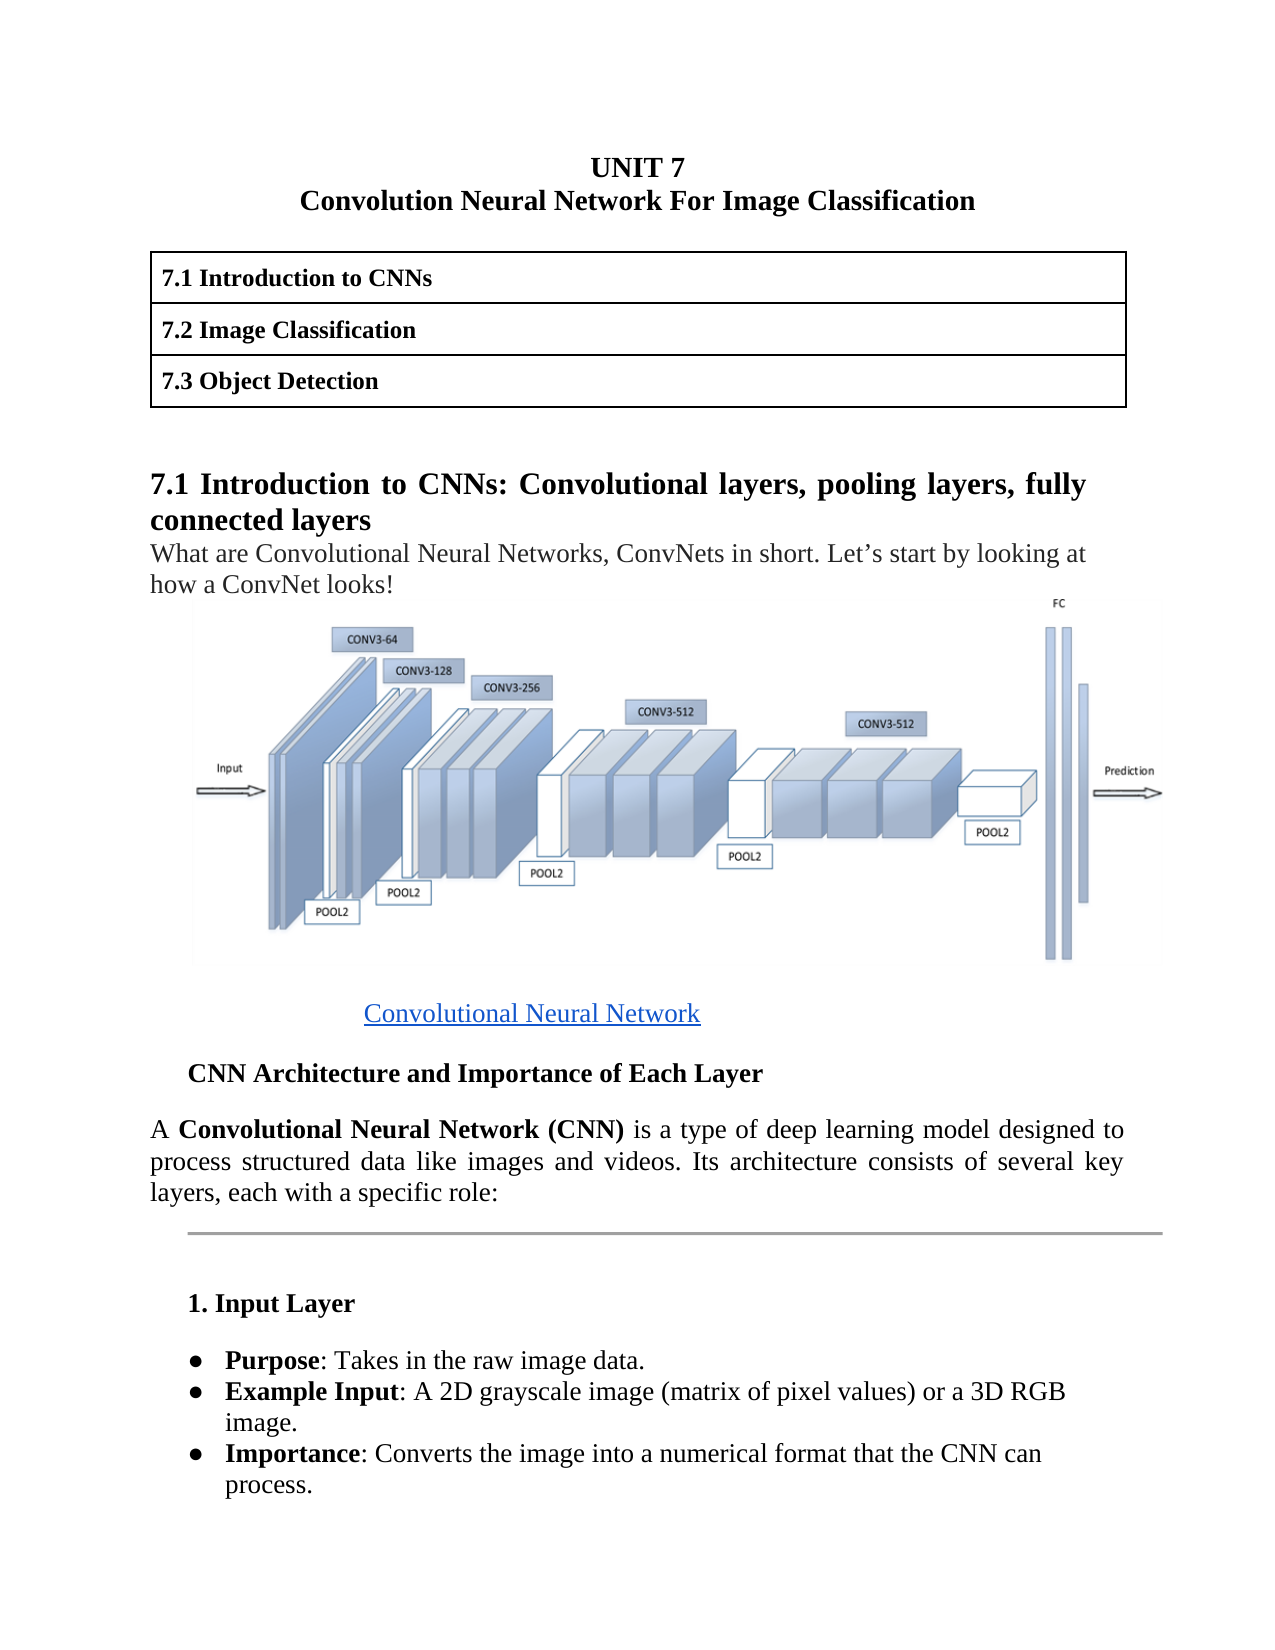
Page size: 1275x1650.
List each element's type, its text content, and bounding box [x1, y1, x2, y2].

subtitle CNN Architecture and Importance of Each Layer [187, 1057, 1087, 1089]
text 7.1 Introduction to CNNs: Convolutional layers, pooling layers, fully connected layers [150, 465, 1087, 537]
table_cell 7.2 Image Classification [152, 304, 1125, 354]
text A Convolutional Neural Network (CNN) is a type of deep learning model designed to process structured data like images and videos. Its architecture consists of several key layers, each with a specific role: [150, 1114, 1125, 1207]
table_cell 7.3 Object Detection [152, 356, 1125, 406]
list Importance: Converts the image into a numerical format that the CNN can process. [187, 1437, 1125, 1499]
list Example Input: A 2D grayscale image (matrix of pixel values) or a 3D RGB image. [187, 1375, 1125, 1437]
list Purpose: Takes in the raw image data. [187, 1344, 1125, 1375]
picture [187, 599, 1163, 966]
table_header 7.1 Introduction to CNNs [152, 253, 1125, 302]
text Convolution Neural Network For Image Classification [150, 183, 1125, 217]
text Convolutional Neural Network [187, 997, 1087, 1028]
text UNIT 7 [150, 150, 1125, 183]
subtitle 1. Input Layer [187, 1288, 1087, 1319]
text What are Convolutional Neural Networks, ConvNets in short. Let’s start by looking at how a ConvNet looks! [150, 537, 1087, 599]
